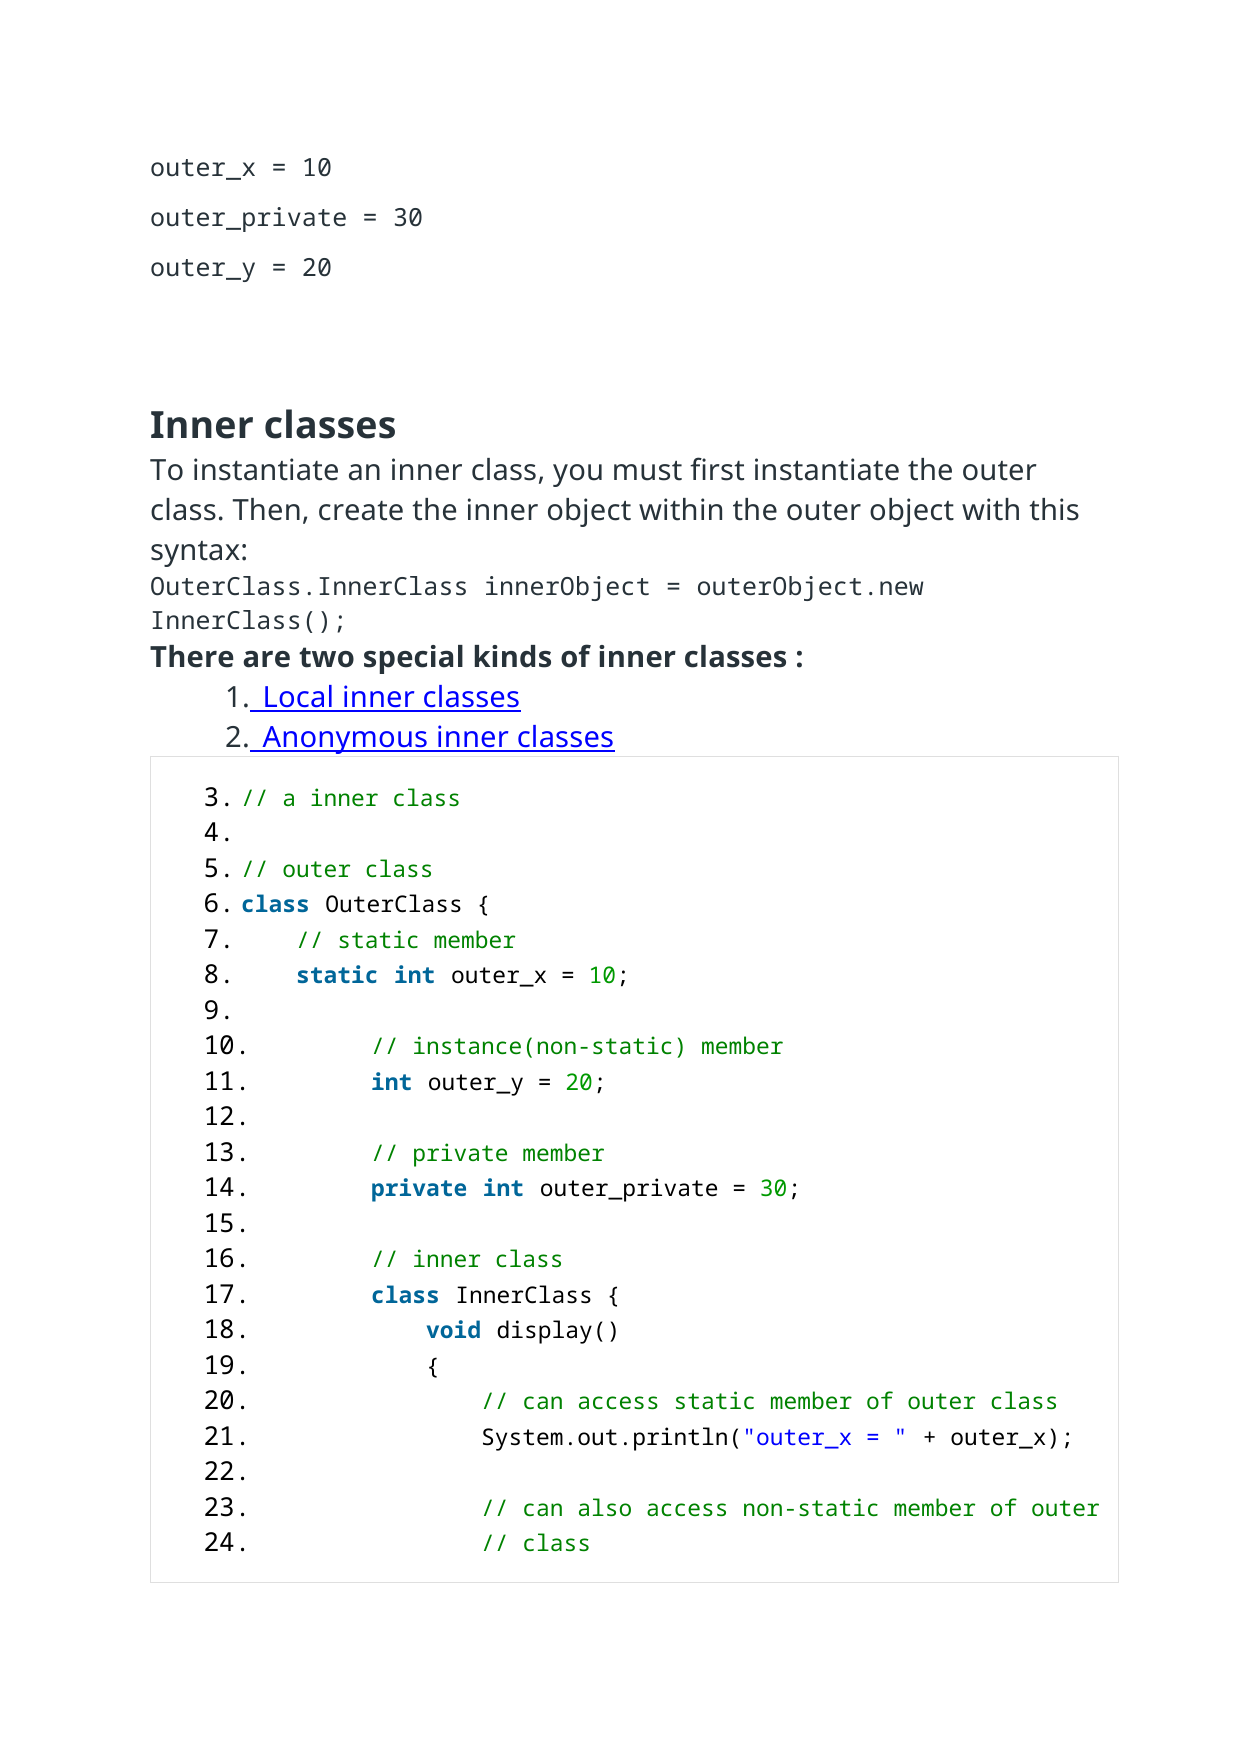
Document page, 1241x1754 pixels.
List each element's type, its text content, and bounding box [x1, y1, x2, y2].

text outer_y = 20 [150, 249, 1090, 283]
text There are two special kinds of inner classes : [150, 637, 1090, 676]
subtitle Inner classes [150, 398, 1090, 449]
text OuterClass.InnerClass innerObject = outerObject.new InnerClass(); [150, 568, 1090, 637]
list Local inner classes [225, 676, 1090, 716]
text outer_x = 10 [150, 150, 1090, 184]
text To instantiate an inner class, you must first instantiate the outer class. Then, create the inner object within the outer object with this syntax: [150, 449, 1090, 568]
list Anonymous inner classes [225, 716, 1090, 756]
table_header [151, 757, 1118, 1581]
text outer_private = 30 [150, 200, 1090, 234]
